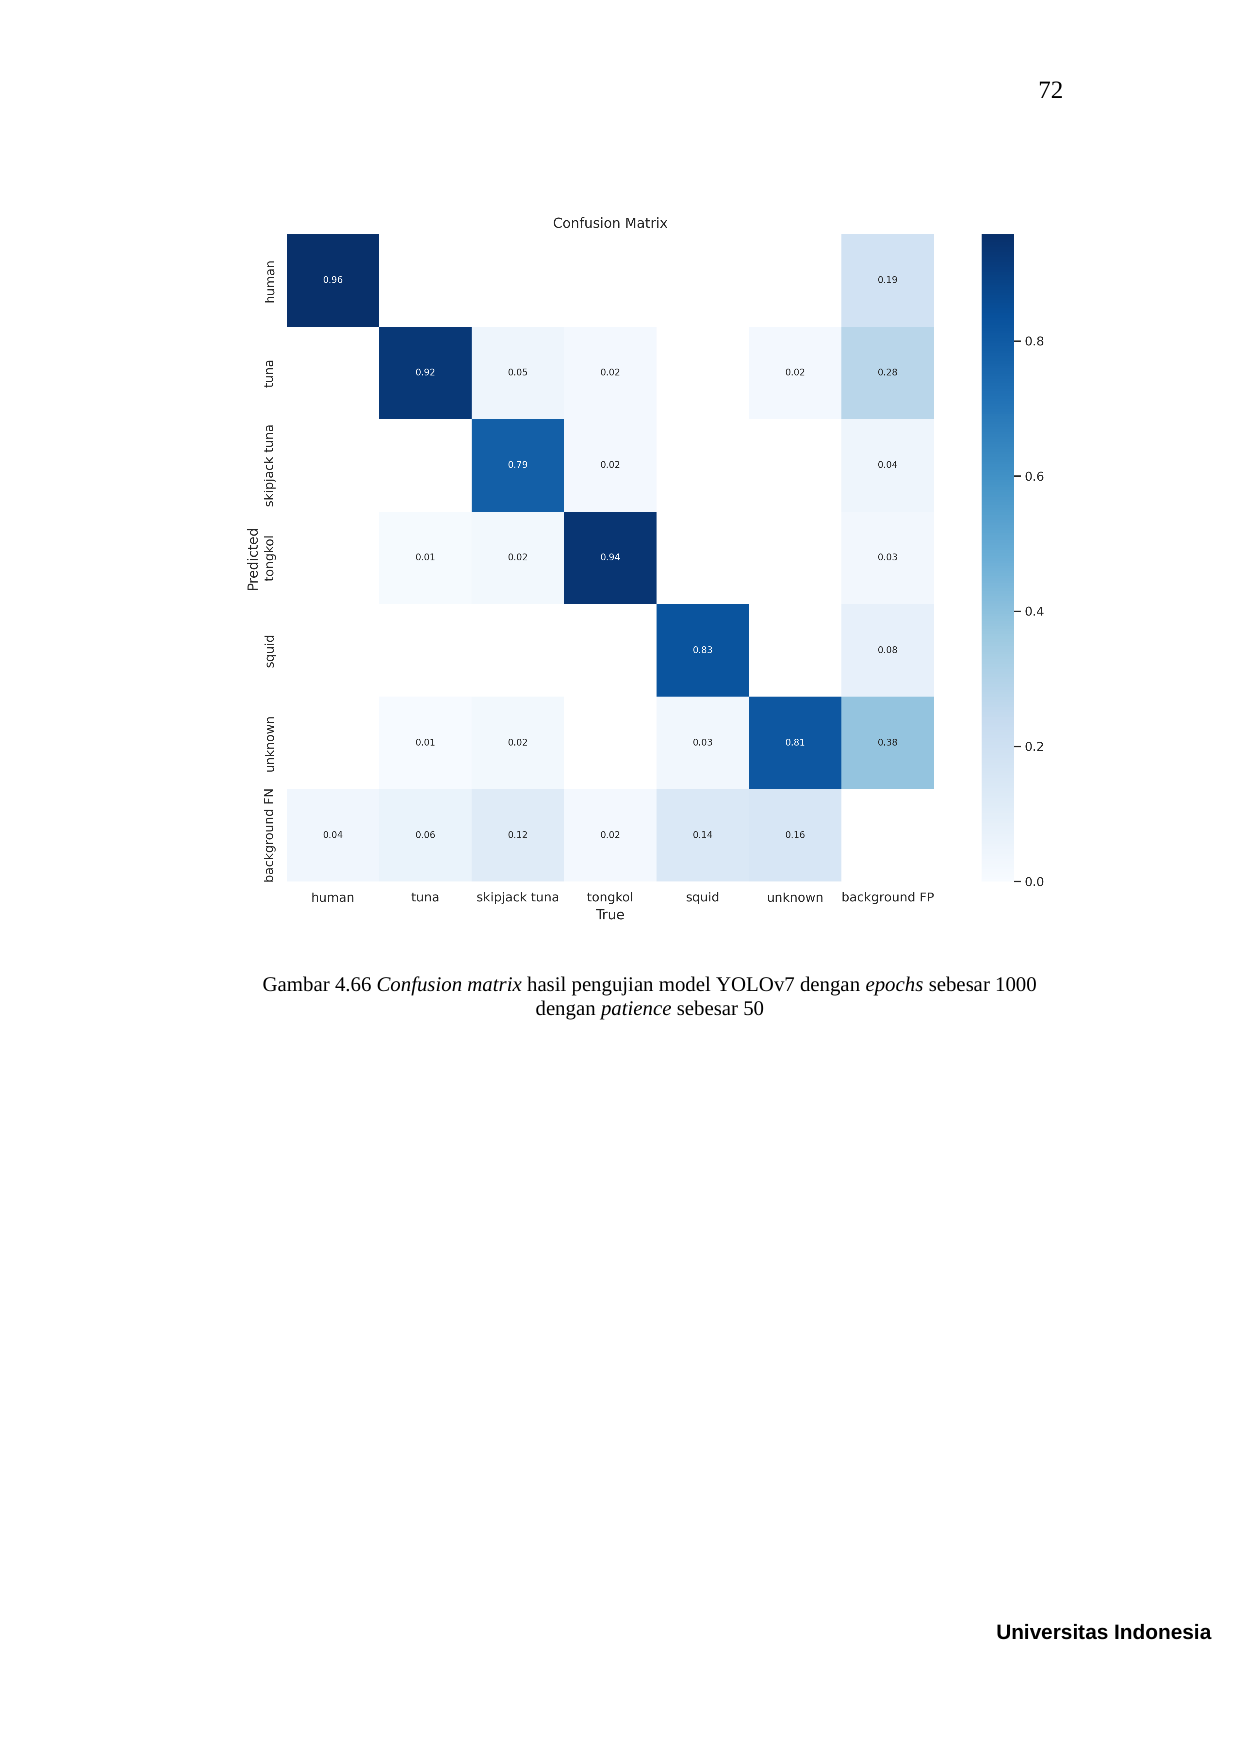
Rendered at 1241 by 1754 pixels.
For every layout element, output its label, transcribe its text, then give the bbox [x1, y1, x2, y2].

picture [240, 202, 1059, 937]
